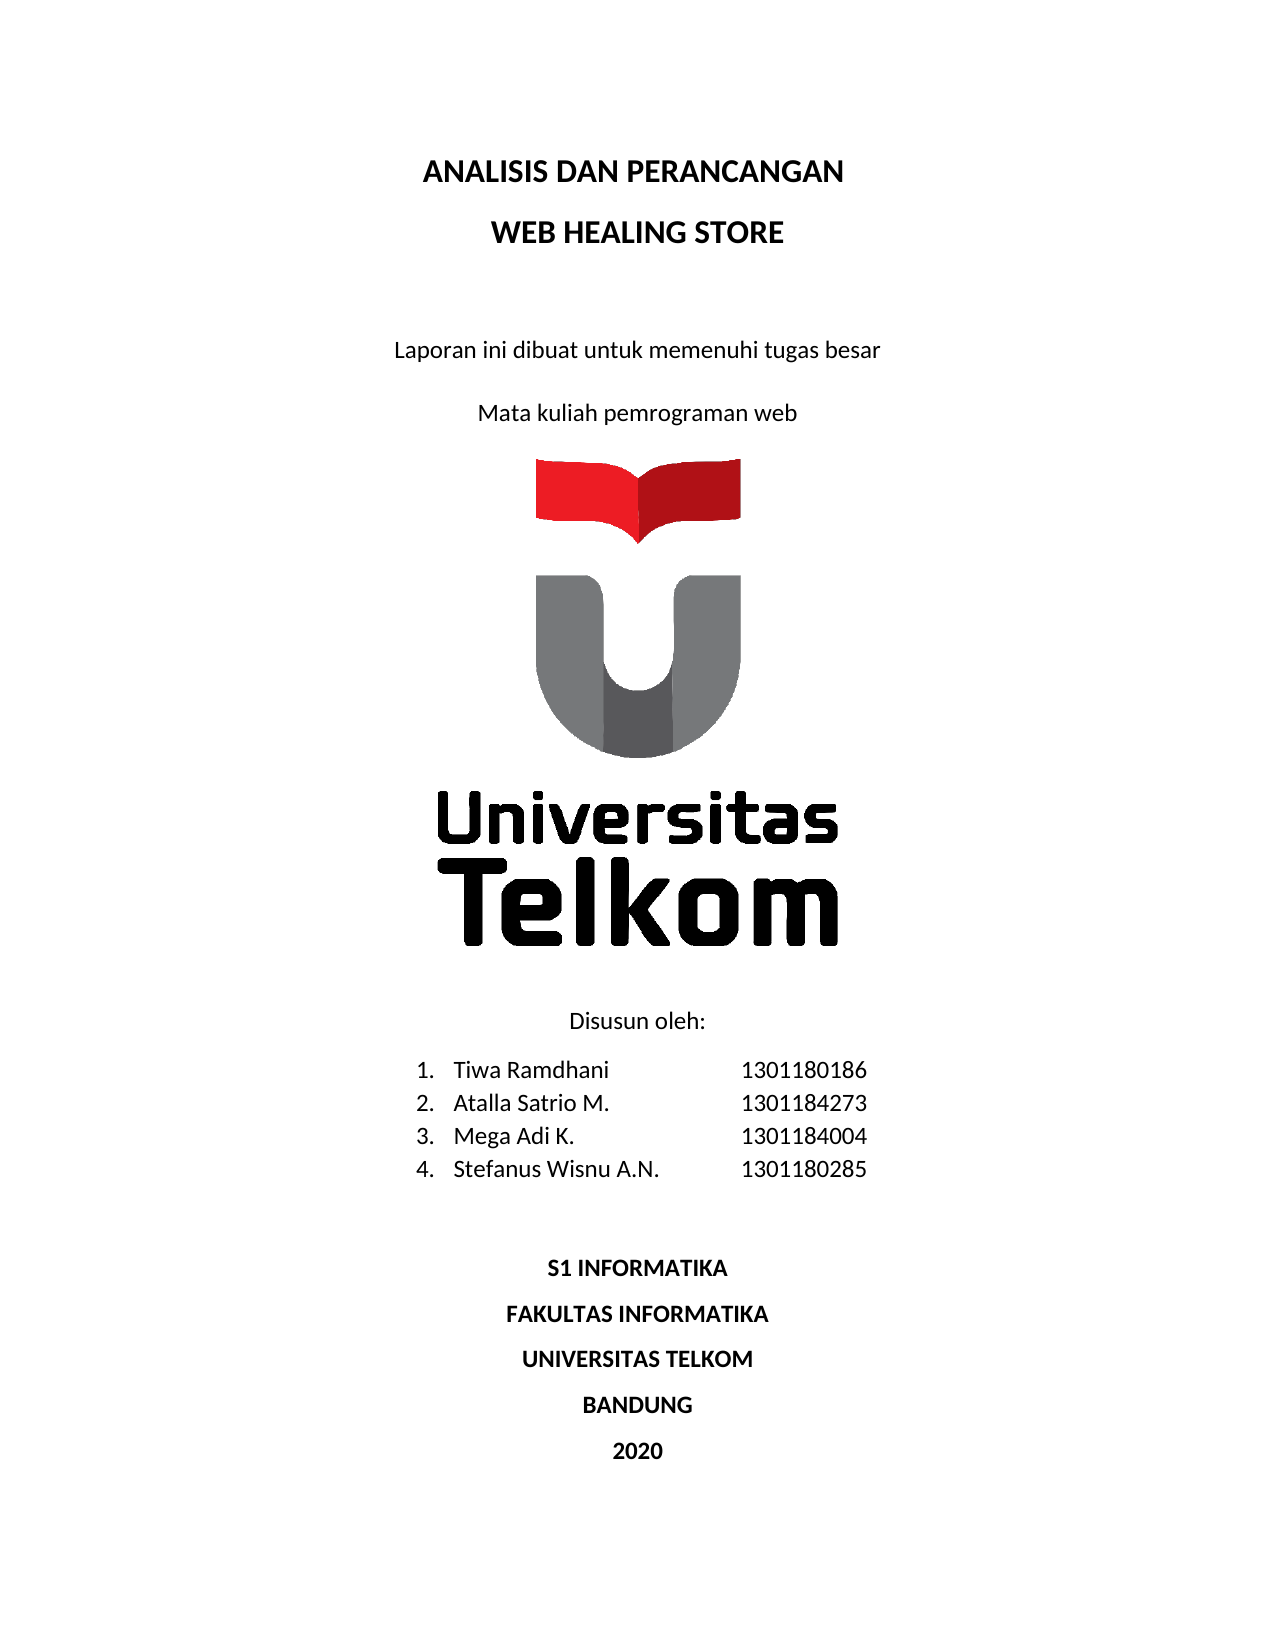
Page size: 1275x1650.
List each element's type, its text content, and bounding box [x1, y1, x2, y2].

text UNIVERSITAS TELKOM [150, 1343, 1125, 1374]
picture [437, 459, 838, 946]
text Disusun oleh: [150, 1005, 1125, 1036]
text S1 INFORMATIKA [150, 1252, 1125, 1283]
text Mata kuliah pemrograman web [150, 397, 1125, 427]
text 2020 [150, 1435, 1125, 1466]
list Mega Adi K. 1301184004 [416, 1120, 1125, 1151]
text FAKULTAS INFORMATIKA [150, 1298, 1125, 1328]
subtitle ANALISIS DAN PERANCANGAN WEB HEALING STORE [150, 150, 1125, 252]
list Atalla Satrio M. 1301184273 [416, 1087, 1125, 1118]
list Stefanus Wisnu A.N. 1301180285 [416, 1153, 1125, 1184]
text Laporan ini dibuat untuk memenuhi tugas besar [150, 334, 1125, 365]
list Tiwa Ramdhani 1301180186 [416, 1054, 1125, 1085]
text BANDUNG [150, 1389, 1125, 1420]
